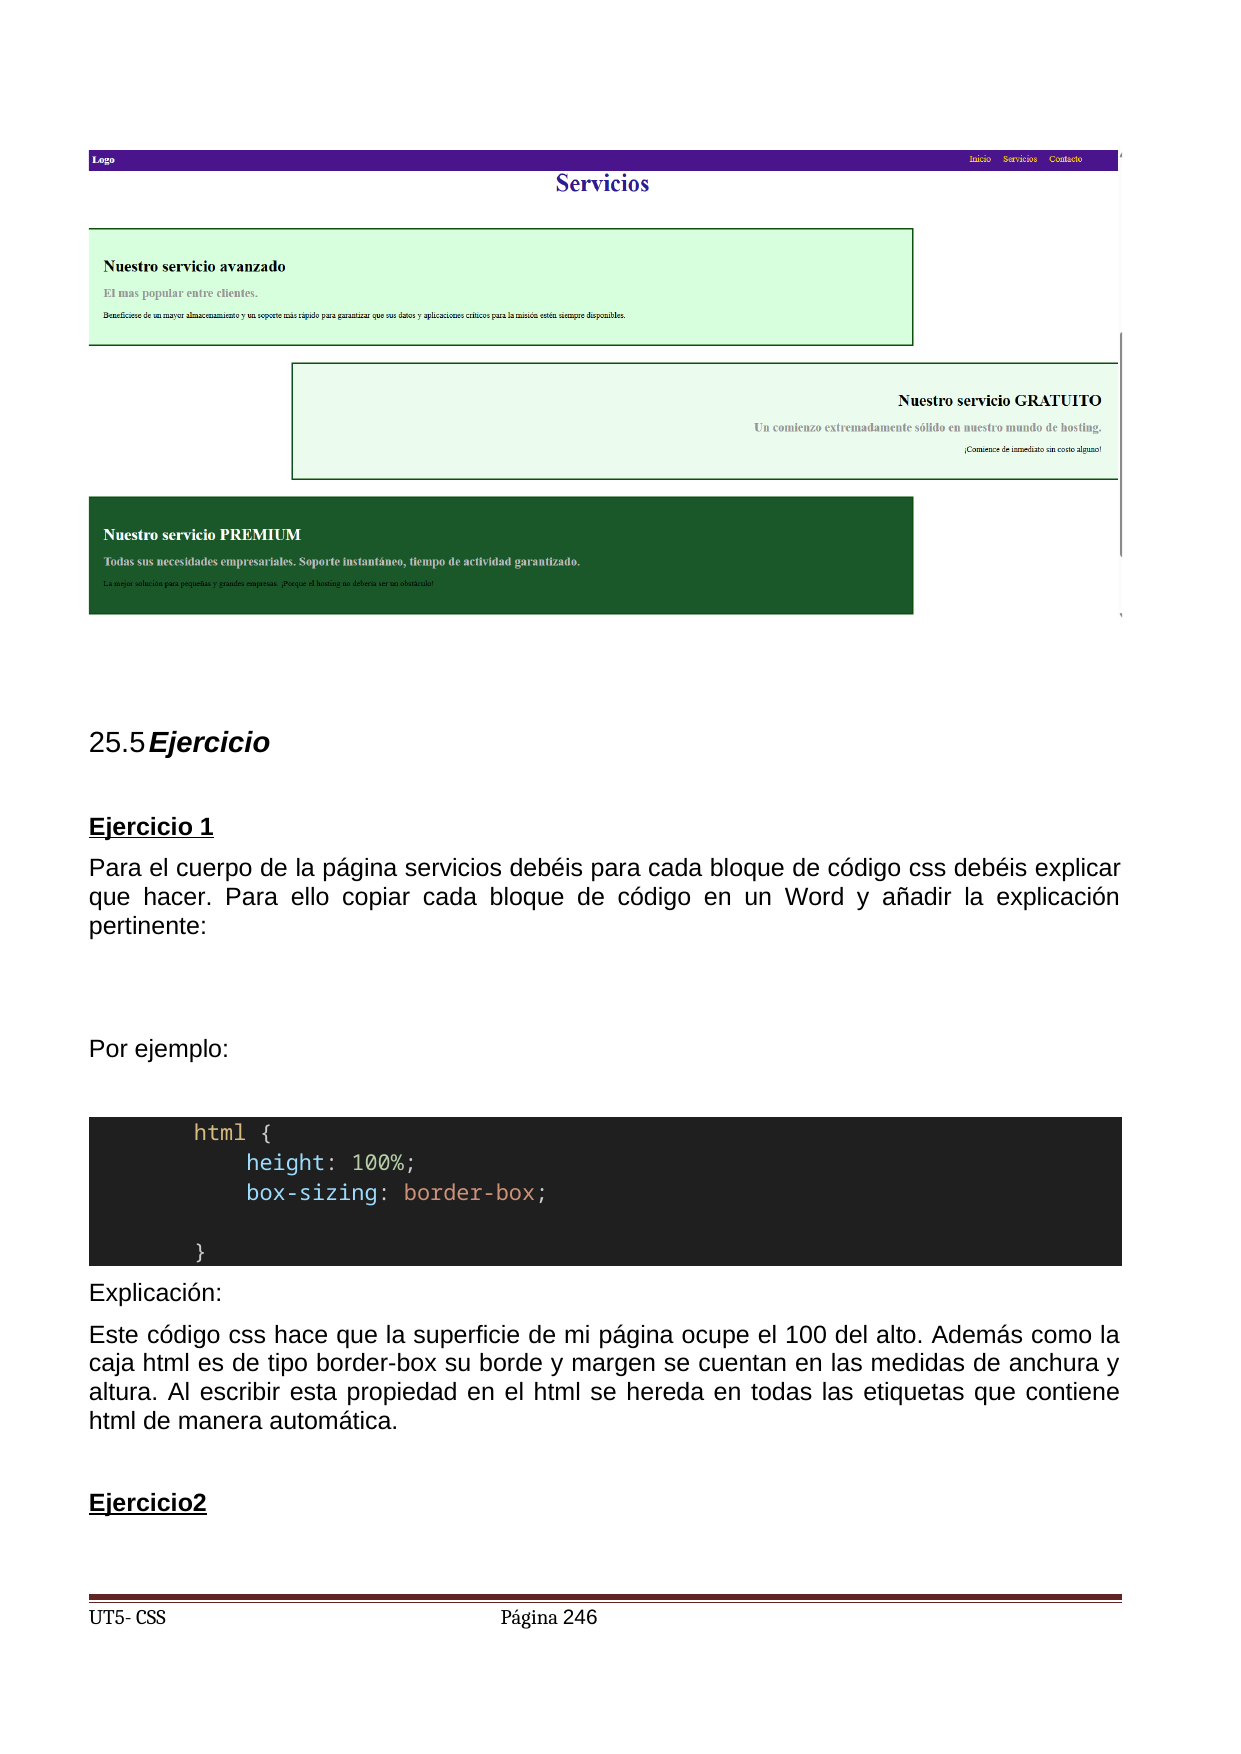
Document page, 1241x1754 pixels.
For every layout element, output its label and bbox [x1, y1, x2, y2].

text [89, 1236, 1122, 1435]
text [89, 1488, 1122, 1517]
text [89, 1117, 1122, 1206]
picture [88, 150, 1123, 618]
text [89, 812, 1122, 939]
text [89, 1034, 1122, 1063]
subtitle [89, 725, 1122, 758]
